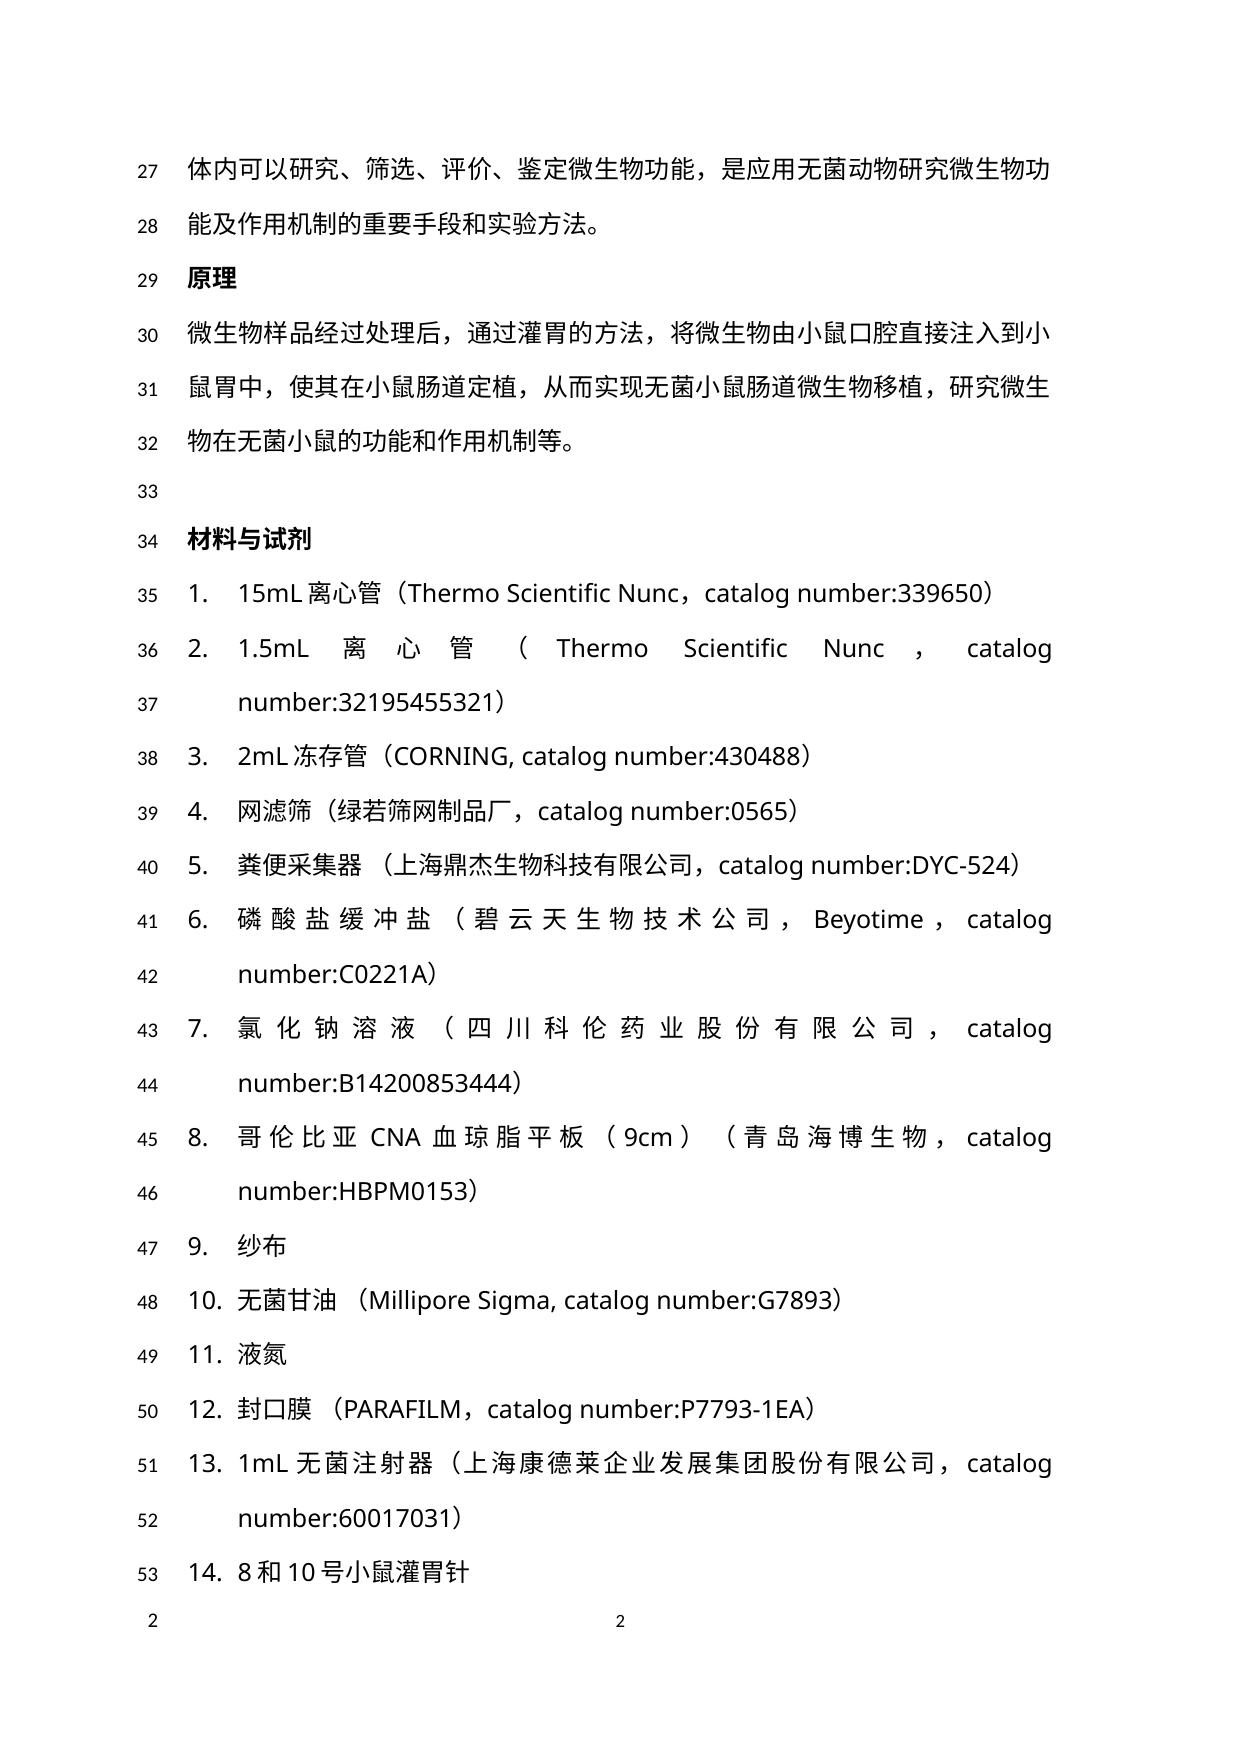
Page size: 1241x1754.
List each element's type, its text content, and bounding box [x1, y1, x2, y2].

text 材料与试剂 [187, 519, 1053, 556]
text 原理 [187, 259, 1053, 295]
list 15mL离心管（Thermo Scientific Nunc，catalog number:339650） [187, 574, 1053, 610]
list 氯化钠溶液（四川科伦药业股份有限公司，catalog number:B14200853444） [187, 1009, 1053, 1099]
list 8和10号小鼠灌胃针 [187, 1552, 1053, 1589]
list 粪便采集器 （上海鼎杰生物科技有限公司，catalog number:DYC-524） [187, 846, 1053, 882]
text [187, 150, 1053, 241]
list 液氮 [187, 1335, 1053, 1371]
text 微生物样品经过处理后，通过灌胃的方法，将微生物由小鼠口腔直接注入到小鼠胃中，使其在小鼠肠道定植，从而实现无菌小鼠肠道微生物移植，研究微生物在无菌小鼠的功能和作用机制等。 [187, 313, 1053, 458]
list 无菌甘油 （Millipore Sigma, catalog number:G7893） [187, 1281, 1053, 1317]
list 哥伦比亚CNA血琼脂平板（9cm）（青岛海博生物，catalog number:HBPM0153） [187, 1117, 1053, 1208]
list 1mL无菌注射器（上海康德莱企业发展集团股份有限公司，catalog number:60017031） [187, 1444, 1053, 1534]
list 2mL冻存管（CORNING, catalog number:430488） [187, 737, 1053, 773]
list 网滤筛（绿若筛网制品厂，catalog number:0565） [187, 791, 1053, 827]
list 1.5mL离心管（Thermo Scientific Nunc，catalog number:32195455321） [187, 628, 1053, 719]
list 磷酸盐缓冲盐（碧云天生物技术公司，Beyotime，catalog number:C0221A） [187, 900, 1053, 991]
list 纱布 [187, 1226, 1053, 1262]
list 封口膜 （PARAFILM，catalog number:P7793-1EA） [187, 1389, 1053, 1426]
